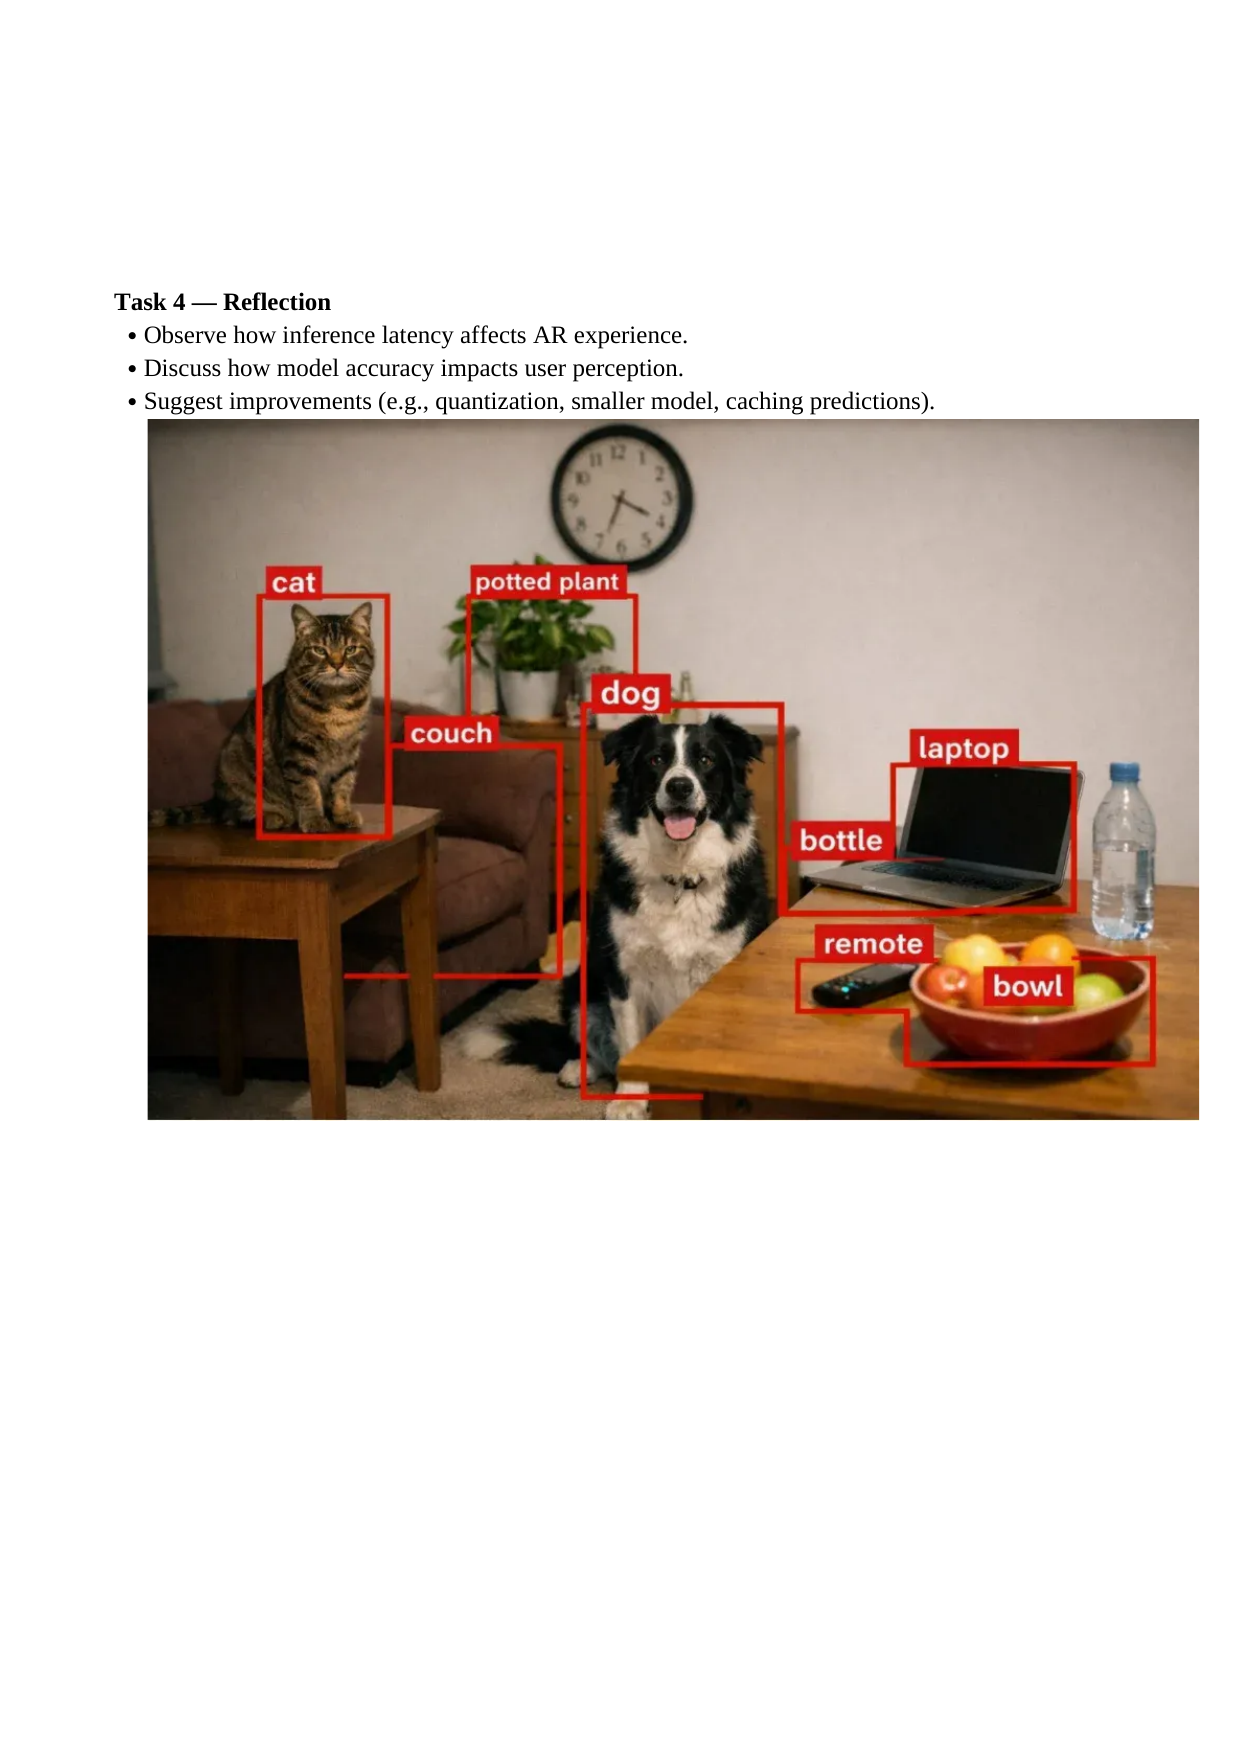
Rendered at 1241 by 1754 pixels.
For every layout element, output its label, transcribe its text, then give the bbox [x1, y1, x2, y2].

list Observe how inference latency affects AR experience. [129, 320, 1134, 349]
list Discuss how model accuracy impacts user perception. [129, 353, 1134, 382]
text Task 4 — Reflection [114, 287, 1134, 316]
list Suggest improvements (e.g., quantization, smaller model, caching predictions). [129, 386, 1134, 415]
